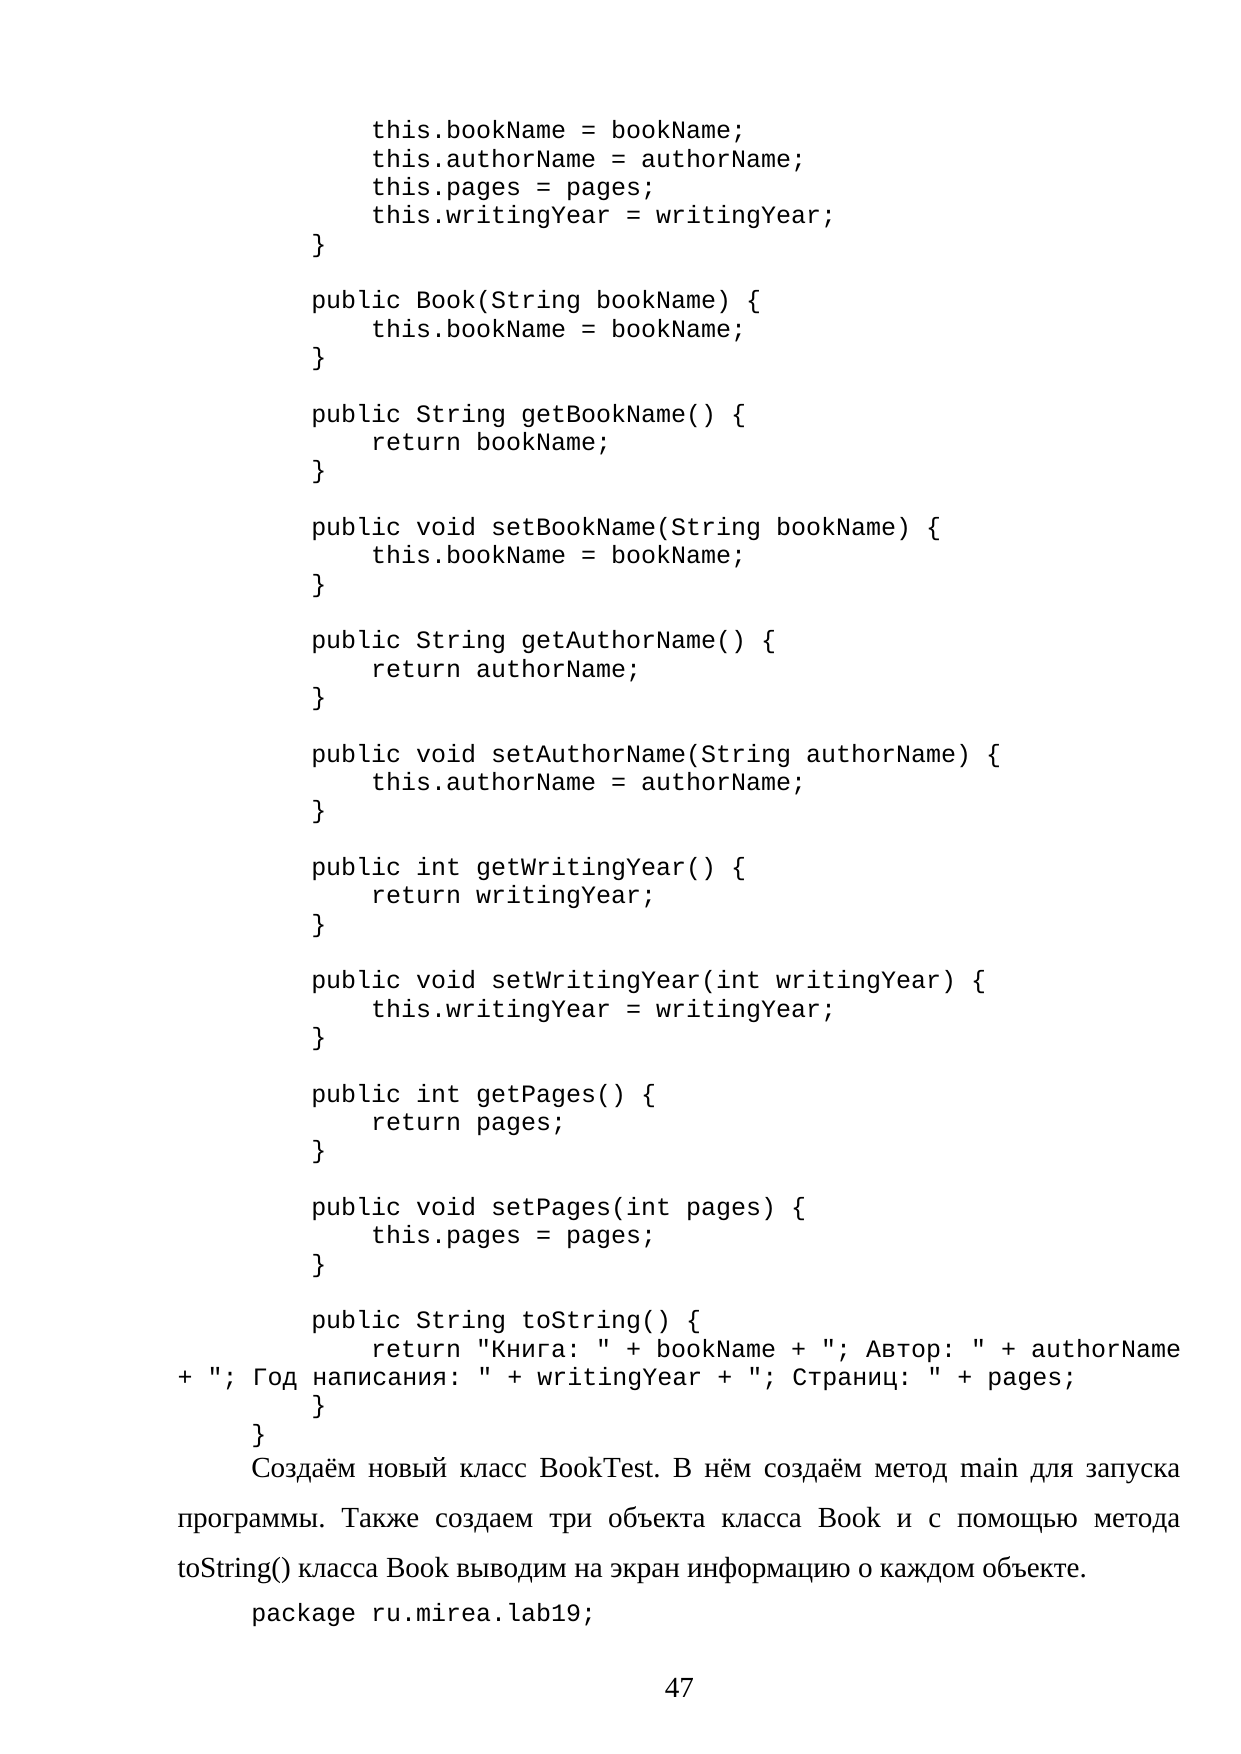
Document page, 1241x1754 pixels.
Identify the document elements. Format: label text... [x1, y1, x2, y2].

text } [177, 458, 1181, 486]
text this.pages = pages; [177, 1223, 1181, 1251]
text public void setBookName(String bookName) { [177, 515, 1181, 543]
text } [177, 345, 1181, 373]
text } [177, 571, 1181, 600]
text } [177, 798, 1181, 826]
text public String getBookName() { [177, 401, 1181, 430]
text } [177, 1251, 1181, 1280]
text this.authorName = authorName; [177, 770, 1181, 798]
text public int getWritingYear() { [177, 855, 1181, 883]
text Создаём новый класс BookTest. В нём создаём метод main для запуска программы. Также создаем три объекта класса Book и с помощью метода toString() класса Book выводим на экран информацию о каждом объекте. [177, 1450, 1181, 1584]
text this.writingYear = writingYear; [177, 203, 1181, 231]
text public String getAuthorName() { [177, 628, 1181, 656]
text this.bookName = bookName; [177, 118, 1181, 146]
text return pages; [177, 1110, 1181, 1138]
text } [177, 231, 1181, 260]
text public void setAuthorName(String authorName) { [177, 741, 1181, 770]
text public void setWritingYear(int writingYear) { [177, 968, 1181, 996]
text return "Книга: " + bookName + "; Автор: " + authorName + "; Год написания: " + writingYear + "; Страниц: " + pages; [177, 1336, 1181, 1393]
text } [177, 1421, 1181, 1450]
text return bookName; [177, 430, 1181, 458]
text return authorName; [177, 656, 1181, 685]
text } [177, 911, 1181, 940]
text public int getPages() { [177, 1081, 1181, 1110]
text } [177, 1393, 1181, 1421]
text public Book(String bookName) { [177, 288, 1181, 316]
text this.writingYear = writingYear; [177, 996, 1181, 1025]
text this.authorName = authorName; [177, 146, 1181, 175]
text } [177, 1138, 1181, 1166]
text public String toString() { [177, 1308, 1181, 1336]
text } [177, 685, 1181, 713]
text this.bookName = bookName; [177, 543, 1181, 571]
text public void setPages(int pages) { [177, 1195, 1181, 1223]
text this.pages = pages; [177, 175, 1181, 203]
text package ru.mirea.lab19; [177, 1601, 1181, 1629]
text return writingYear; [177, 883, 1181, 911]
text this.bookName = bookName; [177, 316, 1181, 345]
text } [177, 1025, 1181, 1053]
